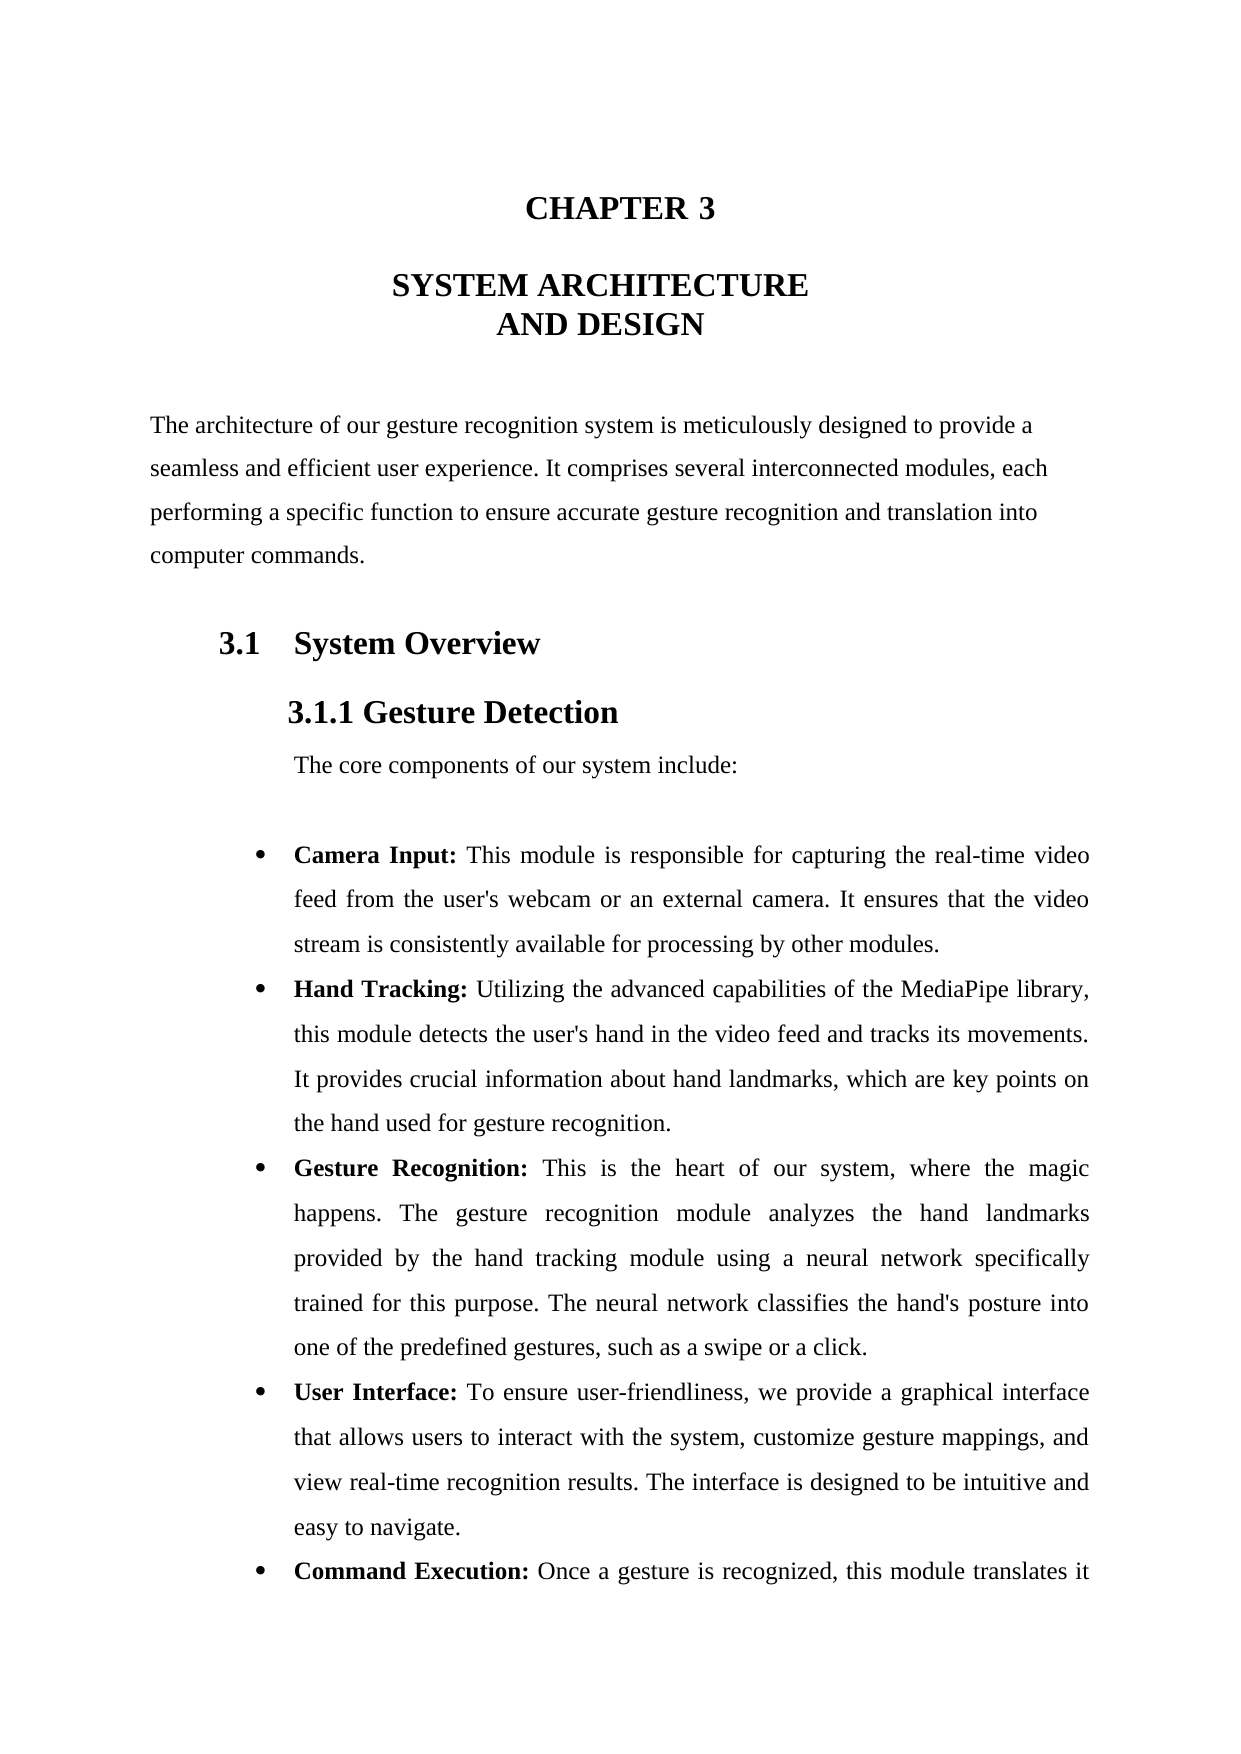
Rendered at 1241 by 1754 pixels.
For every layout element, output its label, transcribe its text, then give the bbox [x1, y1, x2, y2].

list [256, 1556, 1090, 1585]
text The architecture of our gesture recognition system is meticulously designed to provide a seamless and efficient user experience. It comprises several interconnected modules, each performing a specific function to ensure accurate gesture recognition and translation into computer commands. [150, 410, 1090, 568]
list Gesture Detection [287, 693, 1090, 731]
text The core components of our system include: [294, 750, 1090, 779]
list User Interface: To ensure user-friendliness, we provide a graphical interface that allows users to interact with the system, customize gesture mappings, and view real-time recognition results. The interface is designed to be intuitive and easy to navigate. [256, 1377, 1090, 1540]
text SYSTEM ARCHITECTURE AND DESIGN [386, 266, 815, 342]
text CHAPTER 3 [150, 188, 1090, 227]
list Gesture Recognition: This is the heart of our system, where the magic happens. The gesture recognition module analyzes the hand landmarks provided by the hand tracking module using a neural network specifically trained for this purpose. The neural network classifies the hand's posture into one of the predefined gestures, such as a swipe or a click. [256, 1153, 1090, 1361]
list System Overview [219, 623, 1090, 662]
list Hand Tracking: Utilizing the advanced capabilities of the MediaPipe library, this module detects the user's hand in the video feed and tracks its movements. It provides crucial information about hand landmarks, which are key points on the hand used for gesture recognition. [256, 974, 1090, 1137]
list Camera Input: This module is responsible for capturing the real-time video feed from the user's webcam or an external camera. It ensures that the video stream is consistently available for processing by other modules. [256, 840, 1090, 958]
